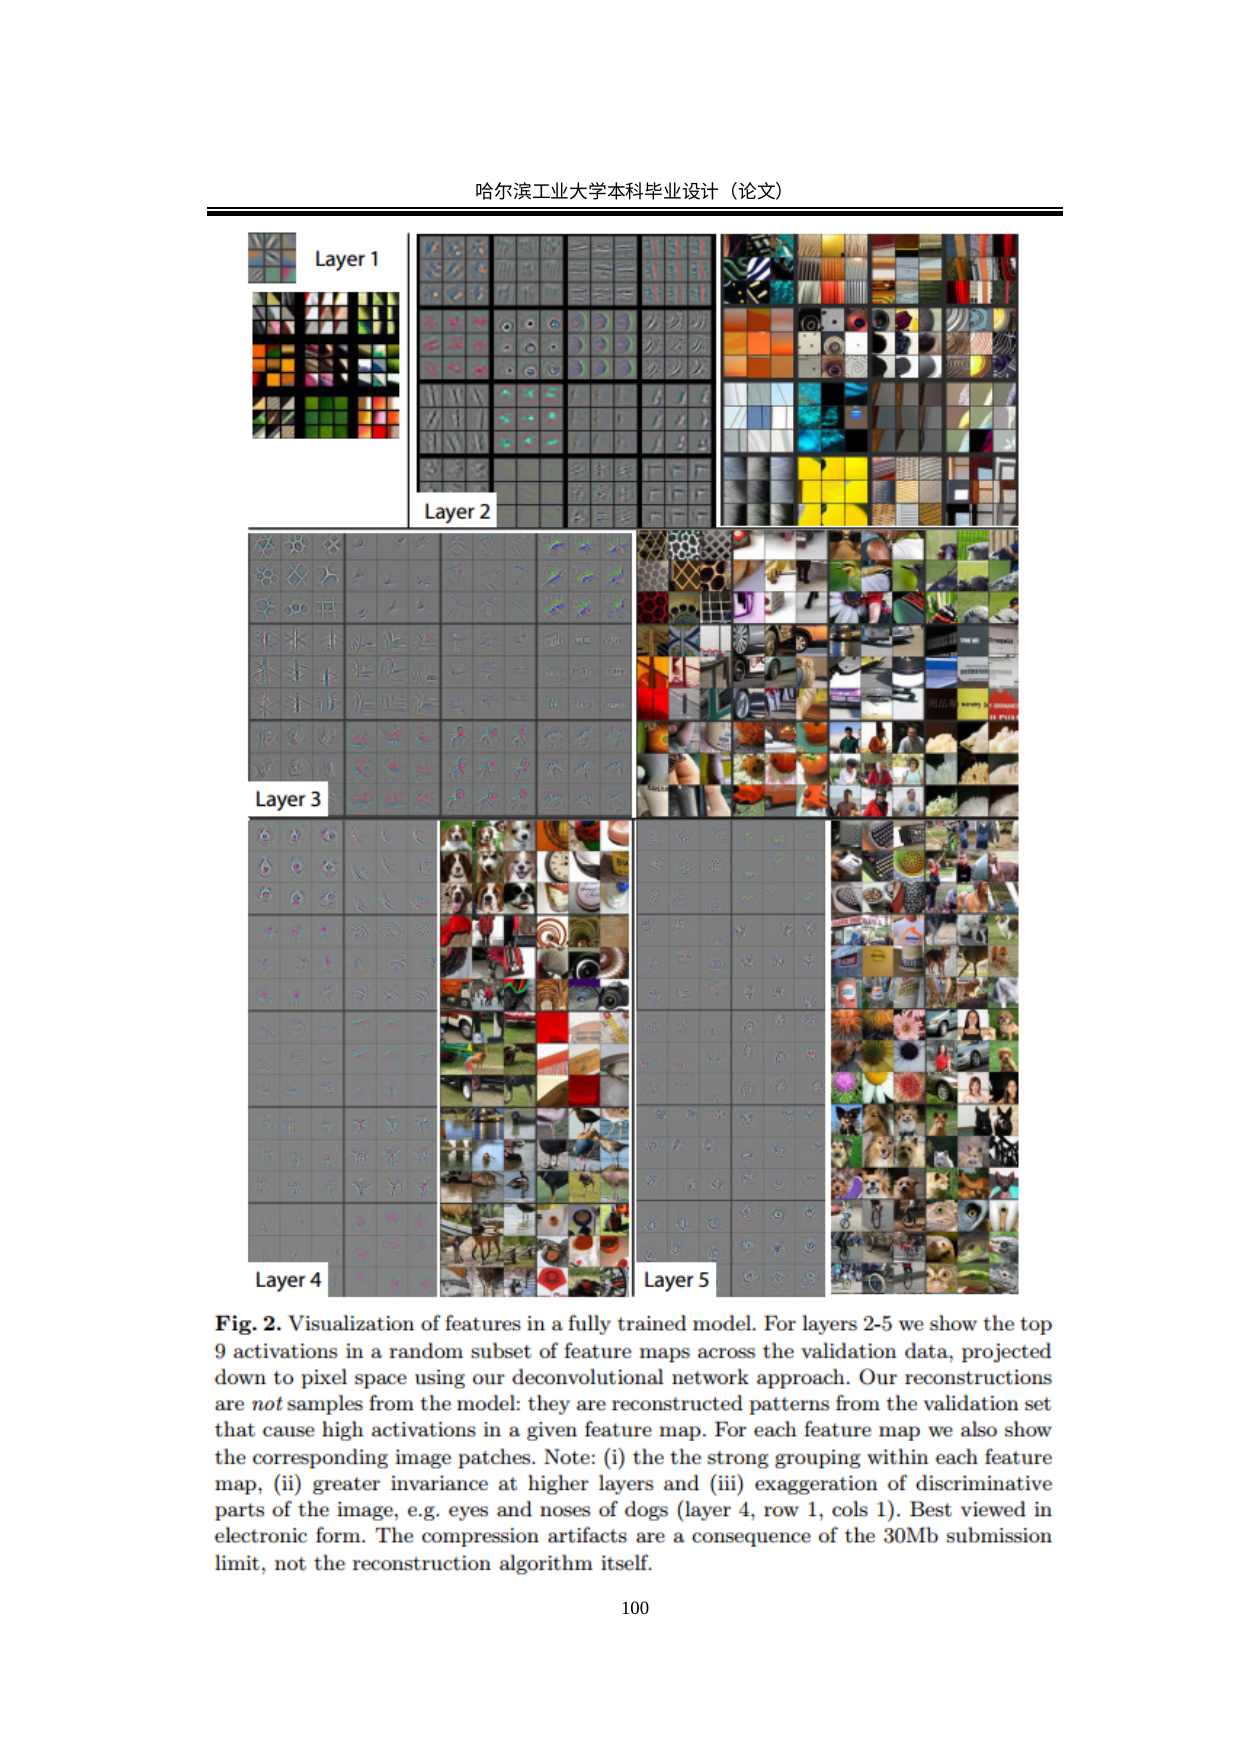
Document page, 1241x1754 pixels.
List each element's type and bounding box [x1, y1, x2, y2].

picture [212, 224, 1058, 1577]
